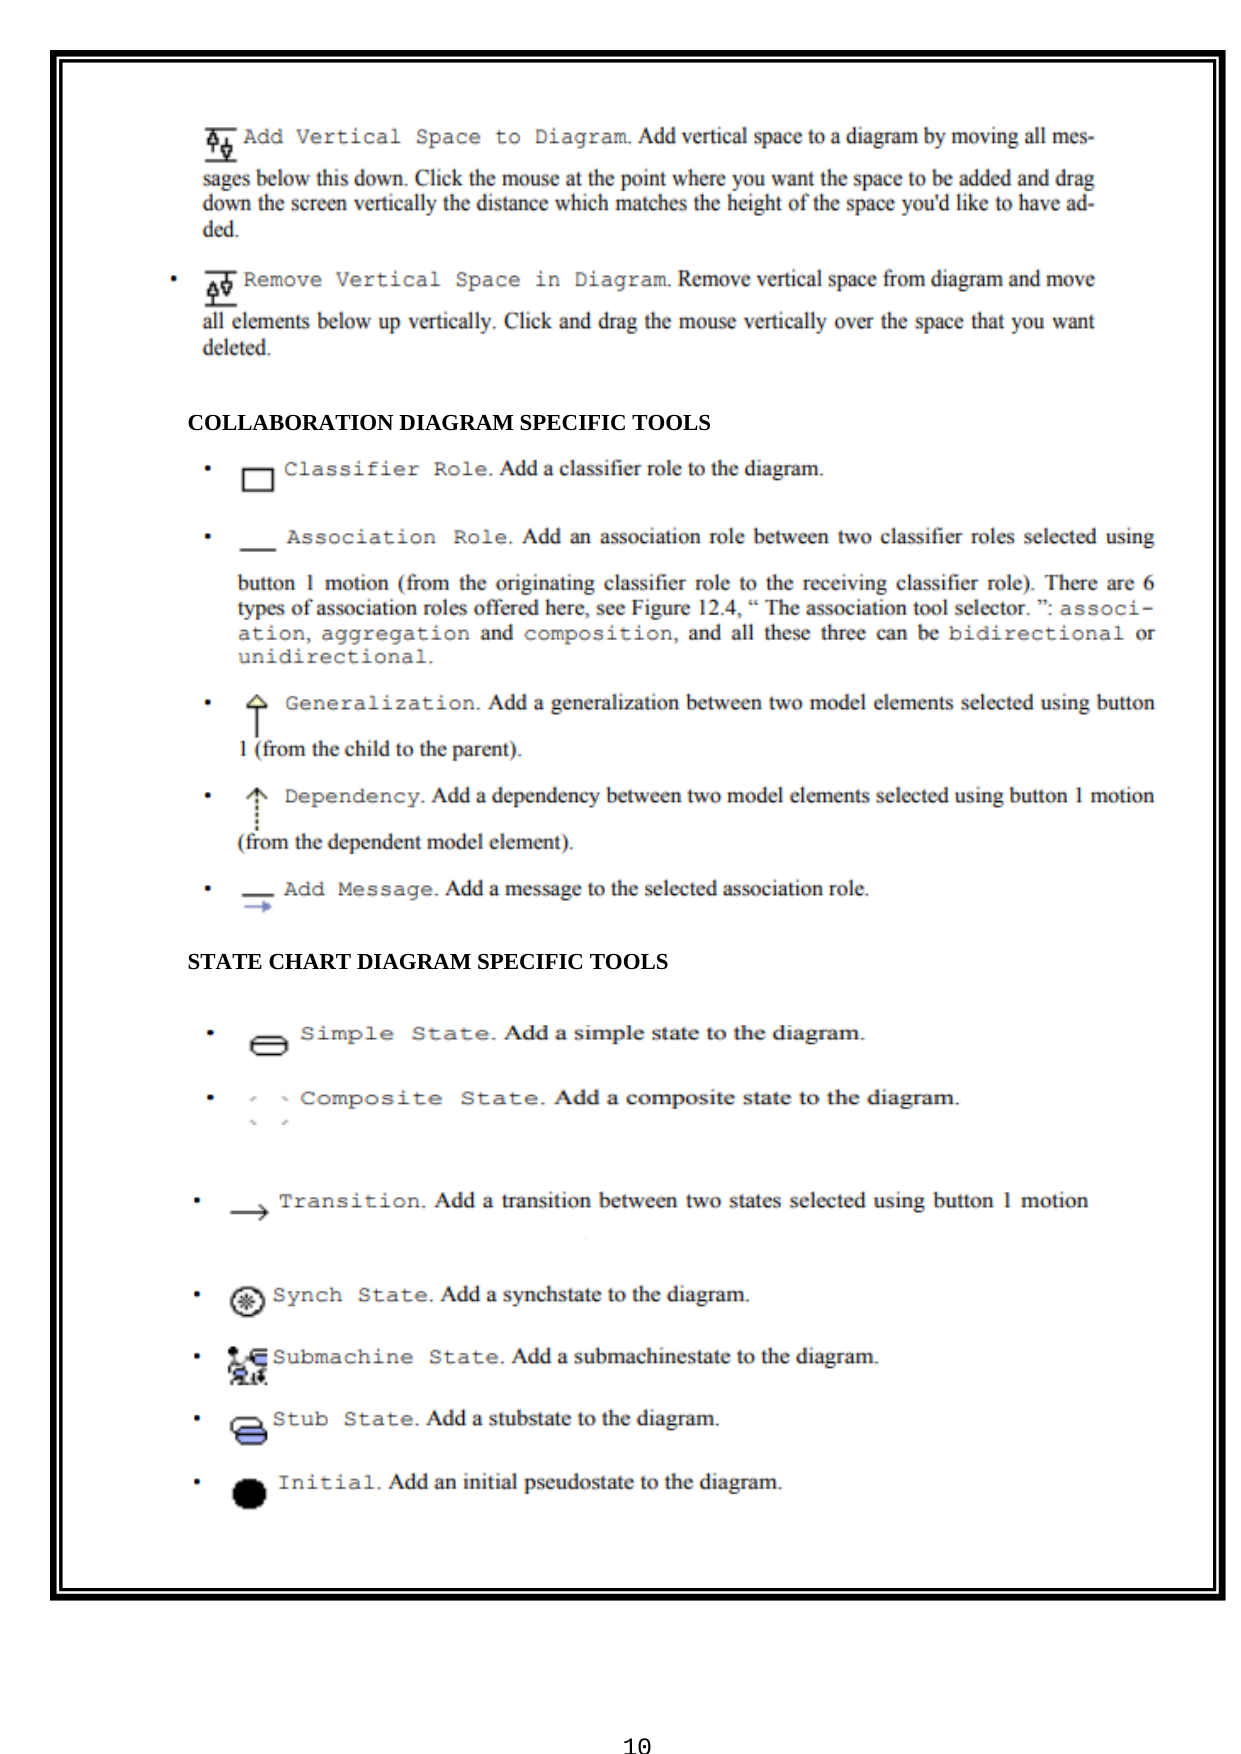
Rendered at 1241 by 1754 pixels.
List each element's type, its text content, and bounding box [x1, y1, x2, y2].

picture [170, 126, 1097, 357]
picture [193, 1191, 1090, 1511]
text STATE CHART DIAGRAM SPECIFIC TOOLS [187, 948, 1196, 975]
picture [204, 459, 1157, 914]
picture [206, 1025, 961, 1125]
text COLLABORATION DIAGRAM SPECIFIC TOOLS [187, 409, 1196, 435]
